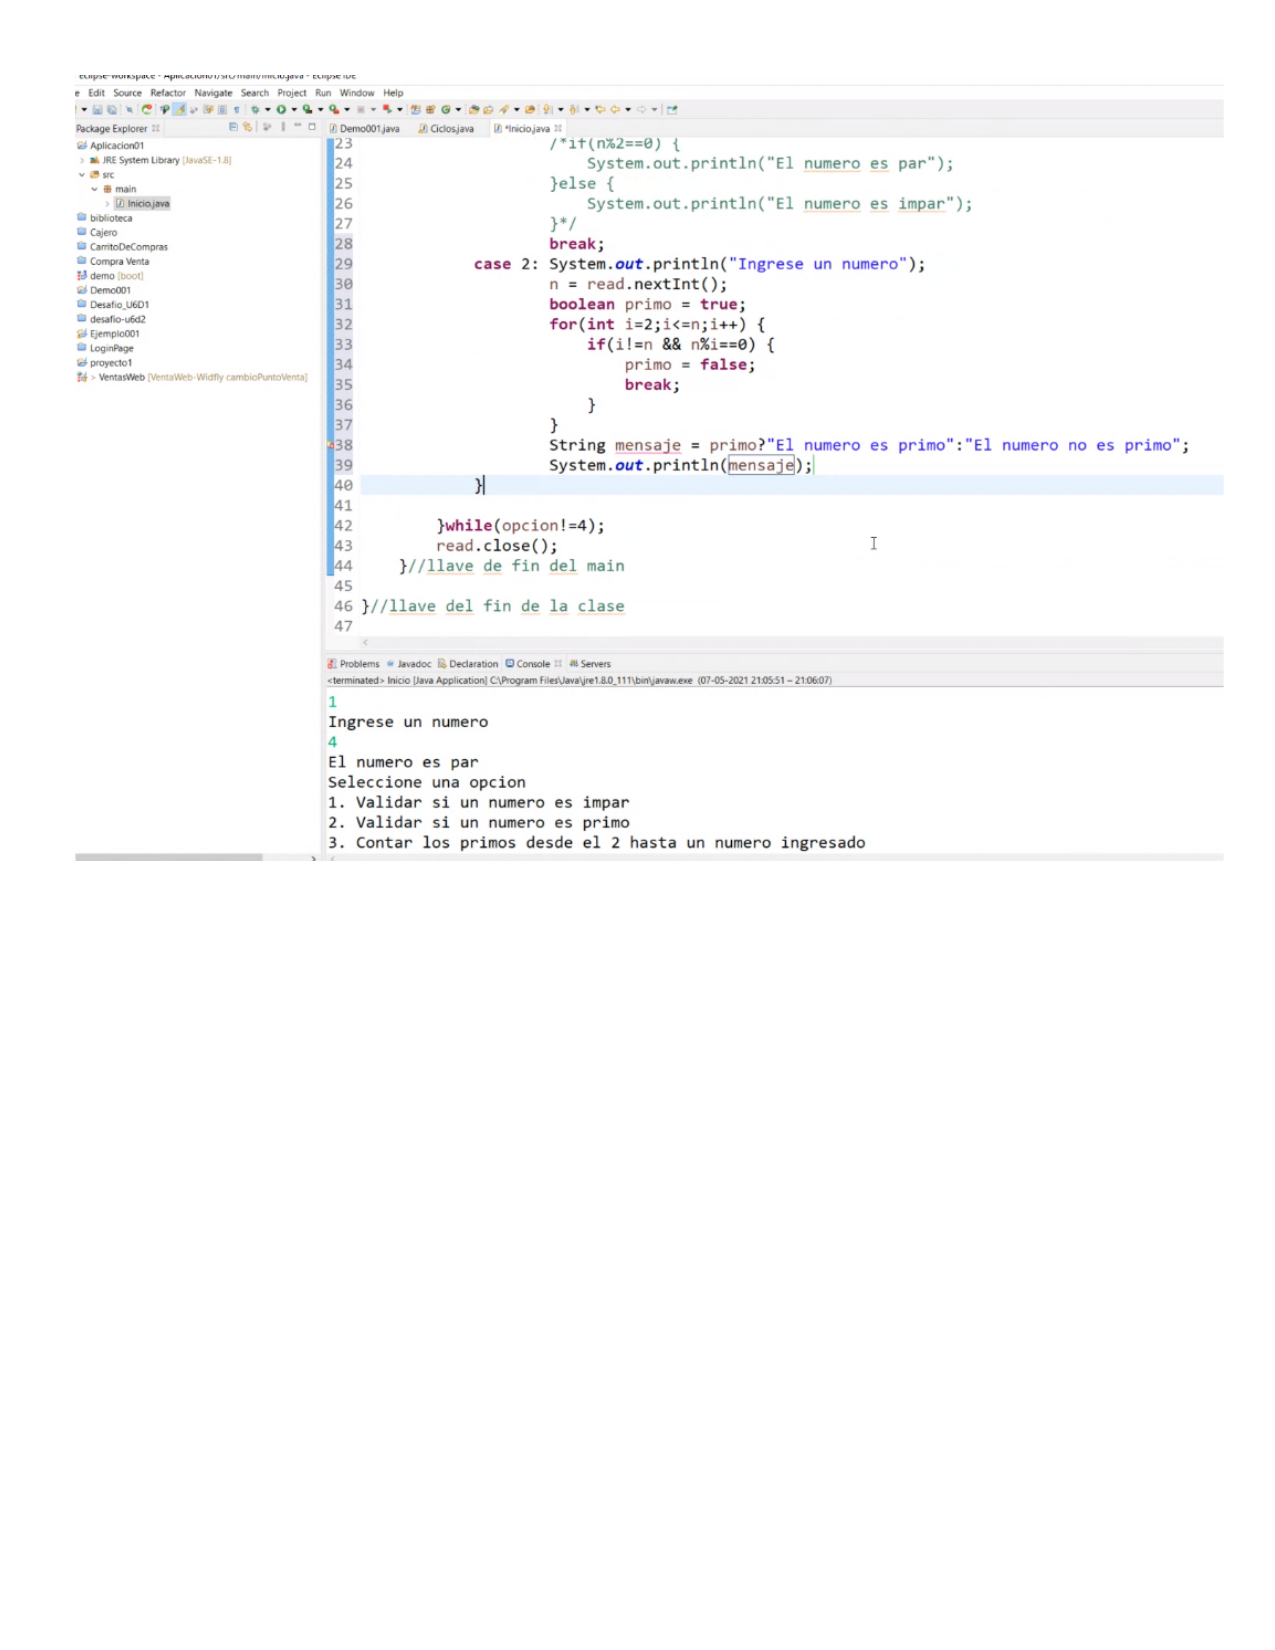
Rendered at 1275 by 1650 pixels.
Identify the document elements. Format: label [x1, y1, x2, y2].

picture [75, 75, 1224, 861]
